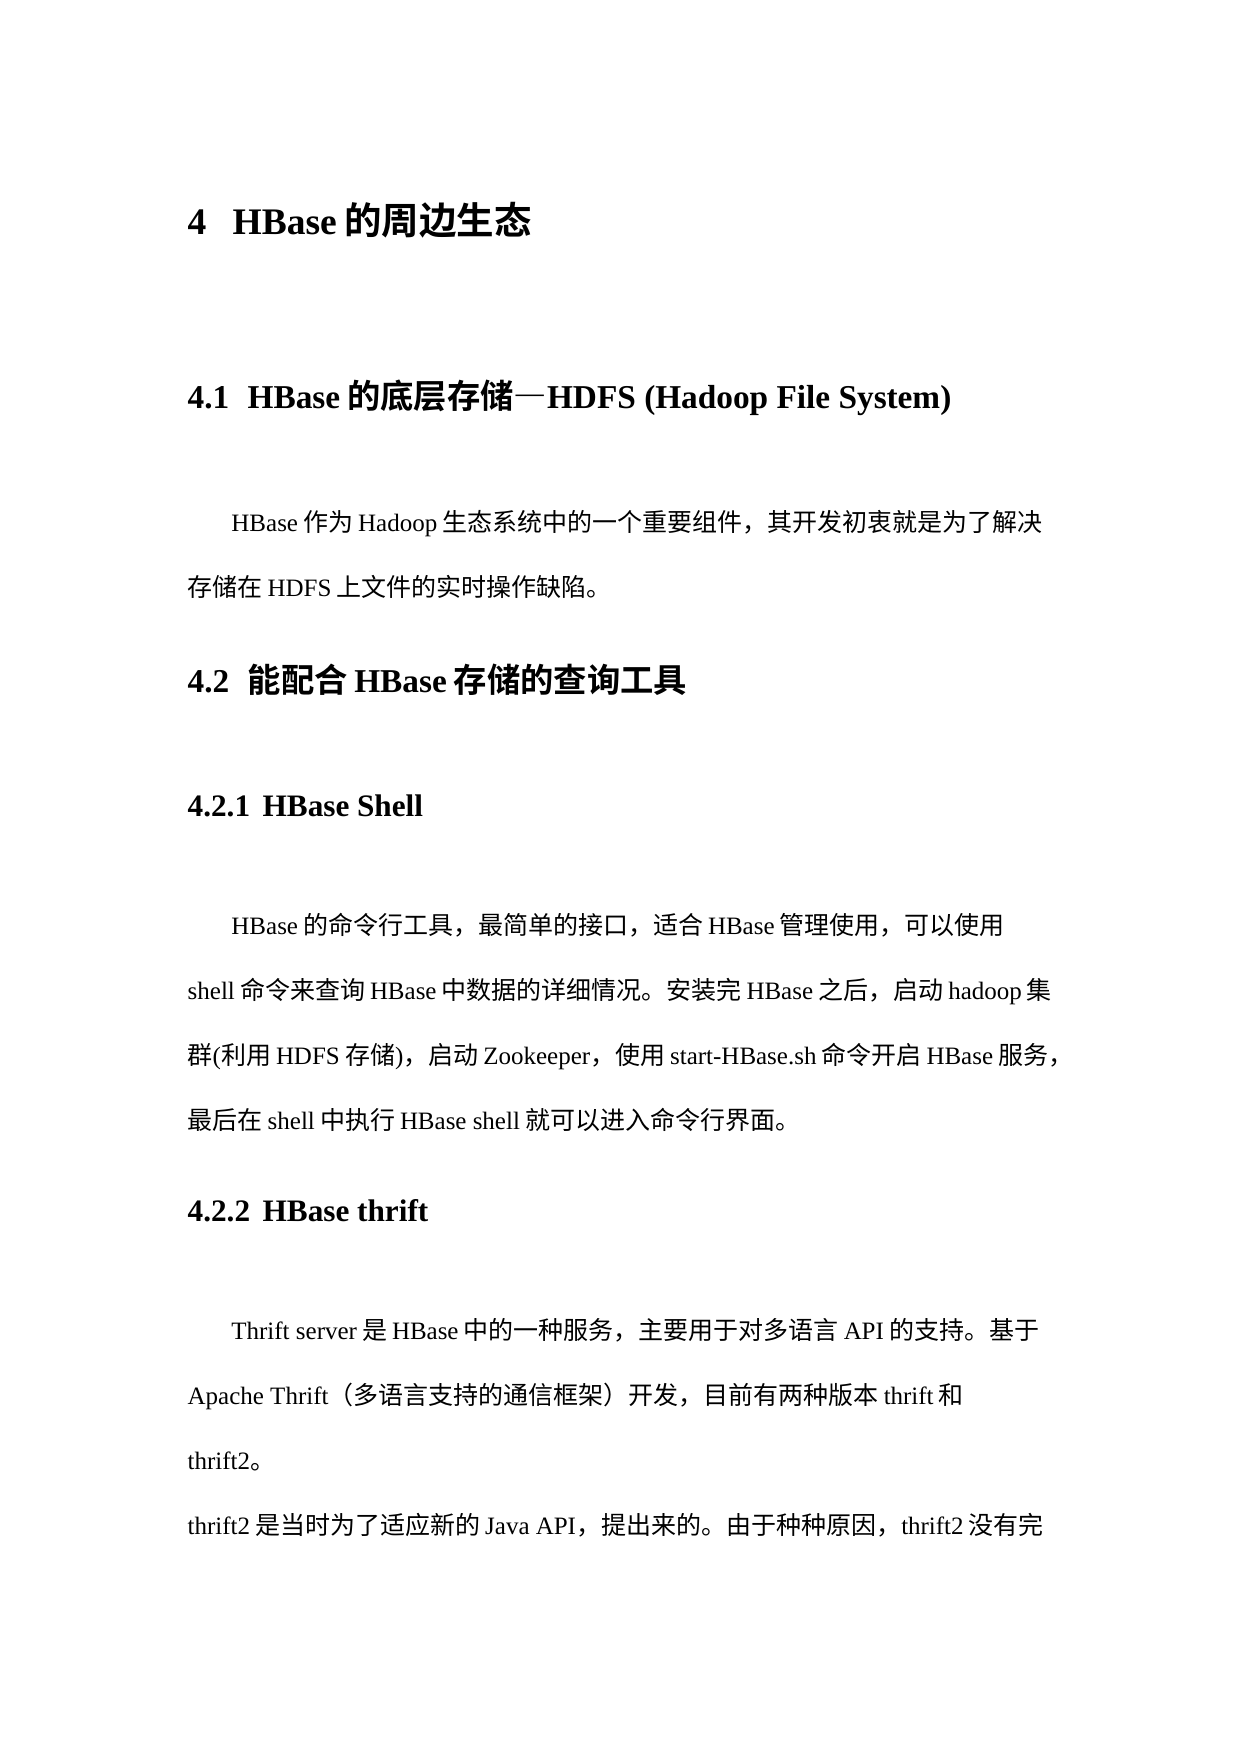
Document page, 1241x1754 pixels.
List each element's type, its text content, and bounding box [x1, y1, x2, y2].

subtitle HBase thrift [187, 1178, 1053, 1243]
subtitle HBase的周边生态 [187, 185, 1053, 250]
subtitle 能配合HBase存储的查询工具 [187, 646, 1053, 711]
text Thrift server是HBase中的一种服务，主要用于对多语言API的支持。基于Apache Thrift（多语言支持的通信框架）开发，目前有两种版本thrift和thrift2。 [187, 1296, 1053, 1491]
text HBase的命令行工具，最简单的接口，适合HBase管理使用，可以使用shell命令来查询HBase中数据的详细情况。安装完HBase之后，启动hadoop集群(利用HDFS存储)，启动Zookeeper，使用start-HBase.sh命令开启HBase服务，最后在shell中执行HBase shell就可以进入命令行界面。 [187, 891, 1053, 1151]
subtitle HBase的底层存储—HDFS (Hadoop File System) [187, 361, 1053, 426]
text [187, 1491, 1053, 1556]
text HBase作为Hadoop生态系统中的一个重要组件，其开发初衷就是为了解决存储在HDFS上文件的实时操作缺陷。 [187, 488, 1053, 618]
subtitle HBase Shell [187, 773, 1053, 838]
